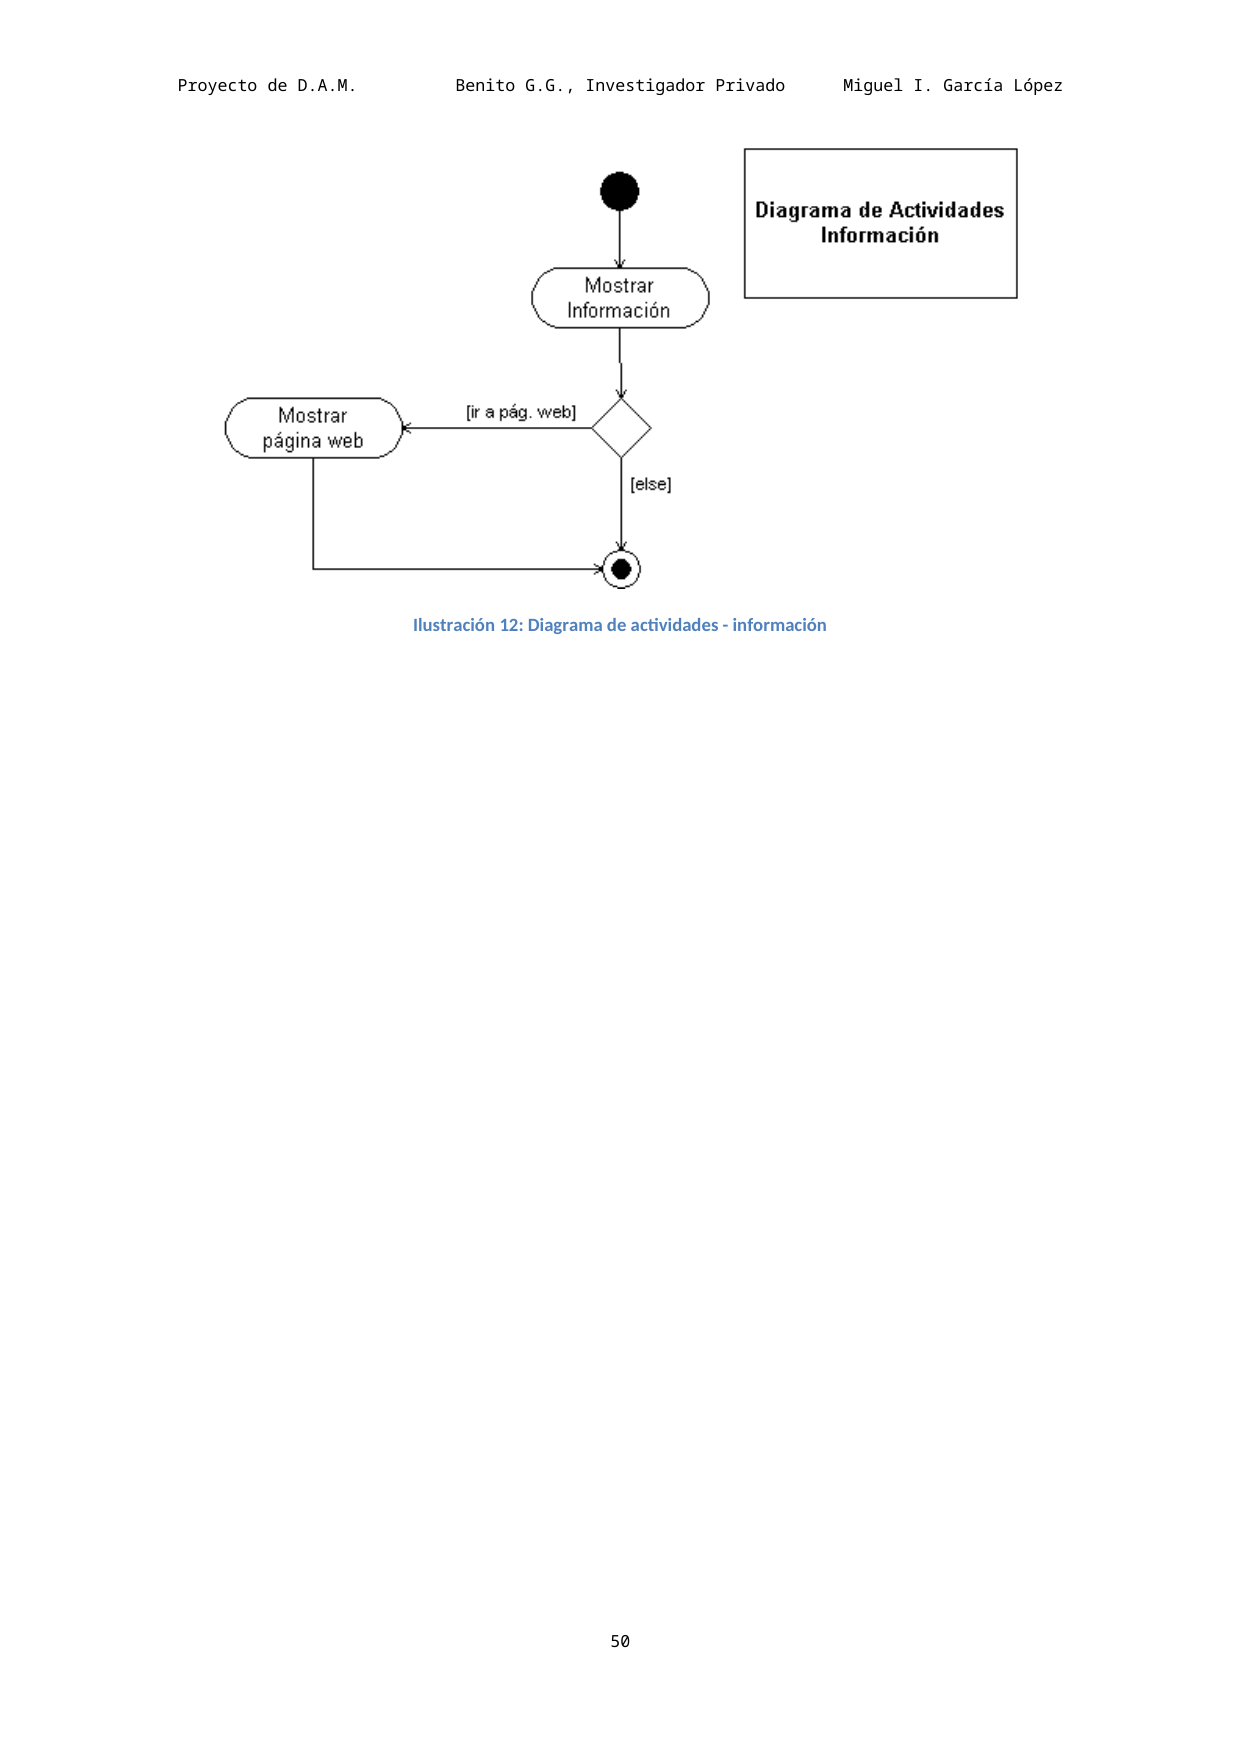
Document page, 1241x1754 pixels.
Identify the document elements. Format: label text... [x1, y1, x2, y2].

picture [222, 147, 1018, 589]
